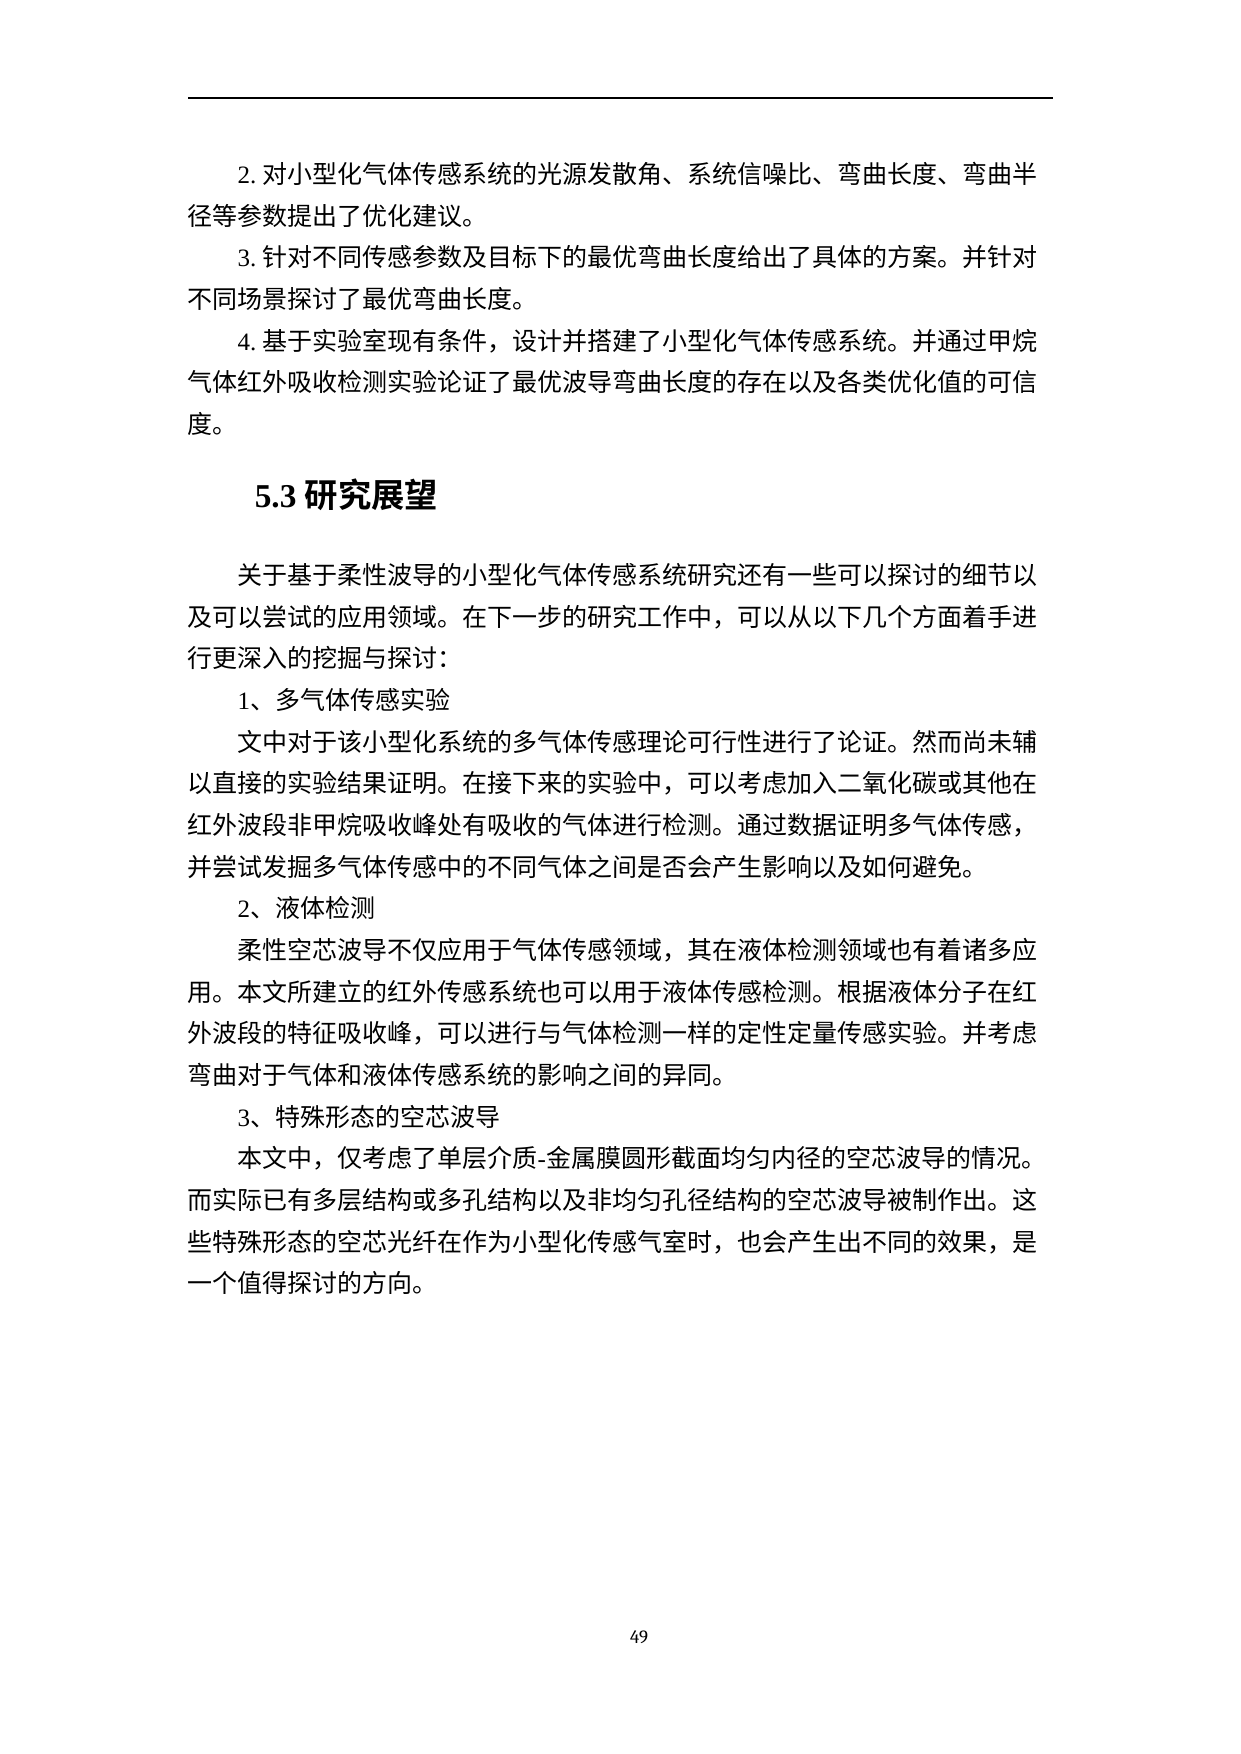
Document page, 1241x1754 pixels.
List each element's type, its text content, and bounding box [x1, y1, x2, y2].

subtitle 5.3 研究展望 [187, 469, 1053, 517]
text 3、特殊形态的空芯波导 [187, 1093, 1053, 1134]
text 关于基于柔性波导的小型化气体传感系统研究还有一些可以探讨的细节以及可以尝试的应用领域。在下一步的研究工作中，可以从以下几个方面着手进行更深入的挖掘与探讨： [187, 551, 1053, 676]
text 4. 基于实验室现有条件，设计并搭建了小型化气体传感系统。并通过甲烷气体红外吸收检测实验论证了最优波导弯曲长度的存在以及各类优化值的可信度。 [187, 317, 1053, 442]
text 1、多气体传感实验 [187, 676, 1053, 718]
text 柔性空芯波导不仅应用于气体传感领域，其在液体检测领域也有着诸多应用。本文所建立的红外传感系统也可以用于液体传感检测。根据液体分子在红外波段的特征吸收峰，可以进行与气体检测一样的定性定量传感实验。并考虑弯曲对于气体和液体传感系统的影响之间的异同。 [187, 926, 1053, 1093]
text 文中对于该小型化系统的多气体传感理论可行性进行了论证。然而尚未辅以直接的实验结果证明。在接下来的实验中，可以考虑加入二氧化碳或其他在红外波段非甲烷吸收峰处有吸收的气体进行检测。通过数据证明多气体传感，并尝试发掘多气体传感中的不同气体之间是否会产生影响以及如何避免。 [187, 718, 1053, 884]
text 2. 对小型化气体传感系统的光源发散角、系统信噪比、弯曲长度、弯曲半径等参数提出了优化建议。 [187, 150, 1053, 233]
text 2、液体检测 [187, 884, 1053, 926]
text 3. 针对不同传感参数及目标下的最优弯曲长度给出了具体的方案。并针对不同场景探讨了最优弯曲长度。 [187, 233, 1053, 317]
text 本文中，仅考虑了单层介质-金属膜圆形截面均匀内径的空芯波导的情况。而实际已有多层结构或多孔结构以及非均匀孔径结构的空芯波导被制作出。这些特殊形态的空芯光纤在作为小型化传感气室时，也会产生出不同的效果，是一个值得探讨的方向。 [187, 1134, 1053, 1301]
